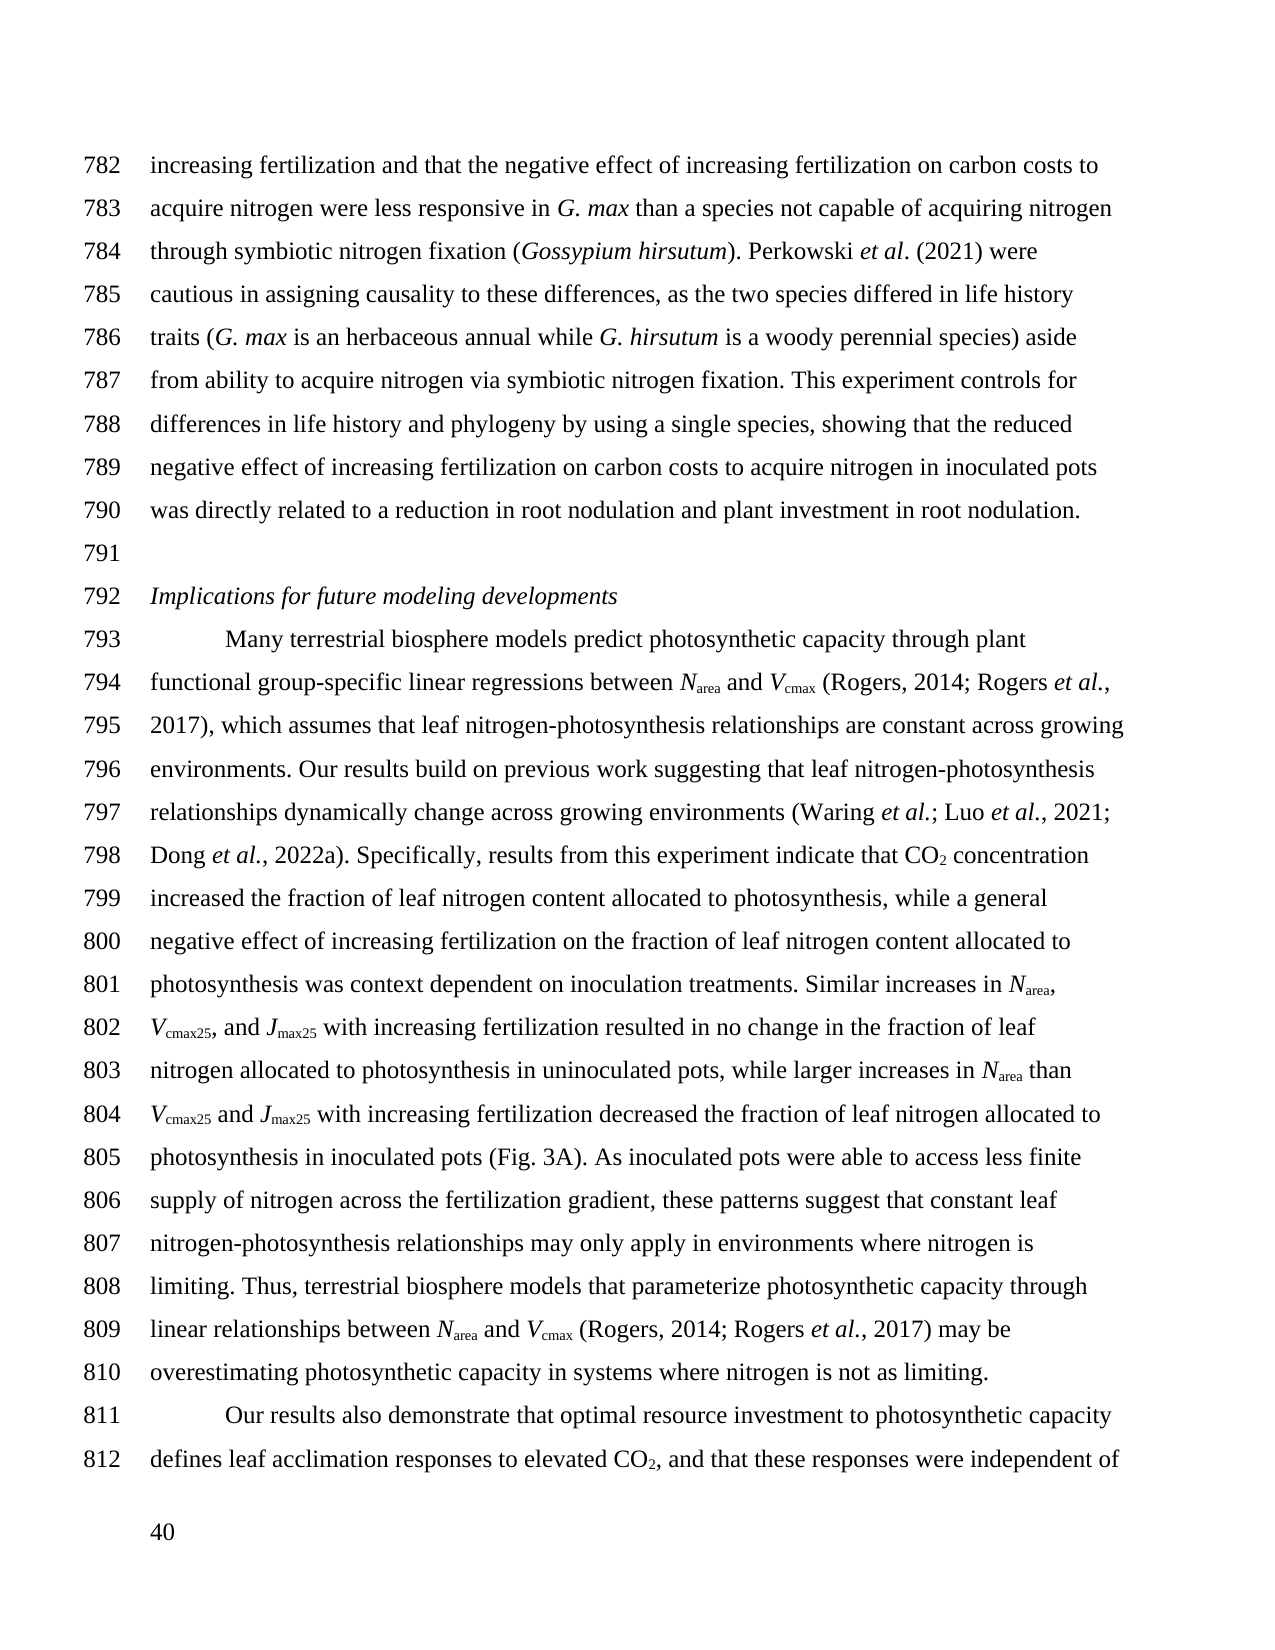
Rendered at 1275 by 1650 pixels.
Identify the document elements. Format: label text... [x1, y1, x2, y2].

text Many terrestrial biosphere models predict photosynthetic capacity through plant functional group-specific linear regressions between Narea and Vcmax (Rogers, 2014; Rogers et al., 2017), which assumes that leaf nitrogen-photosynthesis relationships are constant across growing environments. Our results build on previous work suggesting that leaf nitrogen-photosynthesis relationships dynamically change across growing environments (Waring et al.; Luo et al., 2021; Dong et al., 2022a). Specifically, results from this experiment indicate that CO2 concentration increased the fraction of leaf nitrogen content allocated to photosynthesis, while a general negative effect of increasing fertilization on the fraction of leaf nitrogen content allocated to photosynthesis was context dependent on inoculation treatments. Similar increases in Narea, Vcmax25, and Jmax25 with increasing fertilization resulted in no change in the fraction of leaf nitrogen allocated to photosynthesis in uninoculated pots, while larger increases in Narea than Vcmax25 and Jmax25 with increasing fertilization decreased the fraction of leaf nitrogen allocated to photosynthesis in inoculated pots (Fig. 3A). As inoculated pots were able to access less finite supply of nitrogen across the fertilization gradient, these patterns suggest that constant leaf nitrogen-photosynthesis relationships may only apply in environments where nitrogen is limiting. Thus, terrestrial biosphere models that parameterize photosynthetic capacity through linear relationships between Narea and Vcmax (Rogers, 2014; Rogers et al., 2017) may be overestimating photosynthetic capacity in systems where nitrogen is not as limiting. [150, 624, 1125, 1386]
text Implications for future modeling developments [150, 581, 1125, 610]
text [150, 150, 1125, 524]
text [150, 1401, 1125, 1472]
